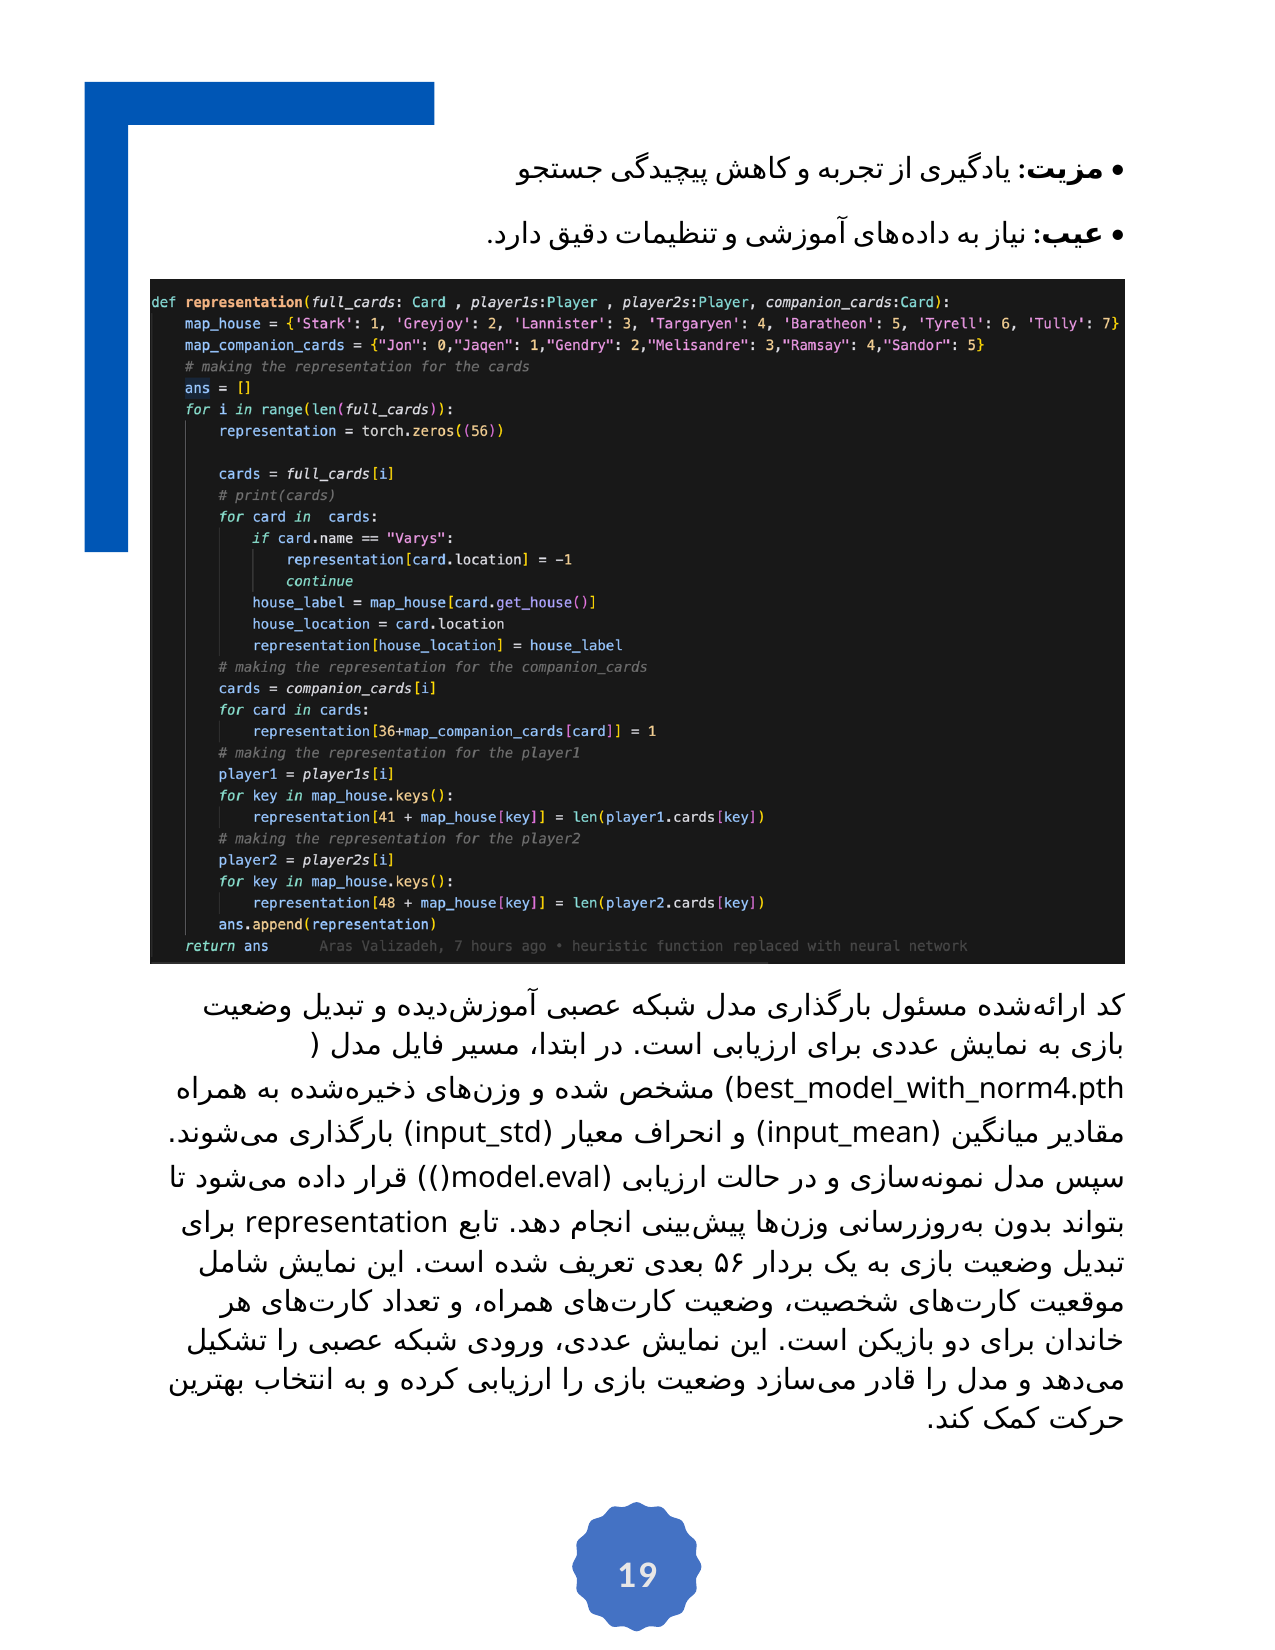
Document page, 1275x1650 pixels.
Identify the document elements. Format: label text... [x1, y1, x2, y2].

text • عیب: نیاز به داده‌های آموزشی و تنظیمات دقیق دارد. [150, 215, 1125, 250]
text • مزیت: یادگیری از تجربه و کاهش پیچیدگی جستجو [150, 150, 1125, 186]
text کد ارائه‌شده مسئول بارگذاری مدل شبکه عصبی آموزش‌دیده و تبدیل وضعیت بازی به نمایش عددی برای ارزیابی است. در ابتدا، مسیر فایل مدل (best_model_with_norm4.pth) مشخص شده و وزن‌های ذخیره‌شده به همراه مقادیر میانگین (input_mean) و انحراف معیار (input_std) بارگذاری می‌شوند. سپس مدل نمونه‌سازی و در حالت ارزیابی (model.eval()) قرار داده می‌شود تا بتواند بدون به‌روزرسانی وزن‌ها پیش‌بینی انجام دهد. تابع representation برای تبدیل وضعیت بازی به یک بردار ۵۶ بعدی تعریف شده است. این نمایش شامل موقعیت کارت‌های شخصیت، وضعیت کارت‌های همراه، و تعداد کارت‌های هر خاندان برای دو بازیکن است. این نمایش عددی، ورودی شبکه عصبی را تشکیل می‌دهد و مدل را قادر می‌سازد وضعیت بازی را ارزیابی کرده و به انتخاب بهترین حرکت کمک کند. [150, 988, 1125, 1436]
picture [150, 279, 1125, 964]
